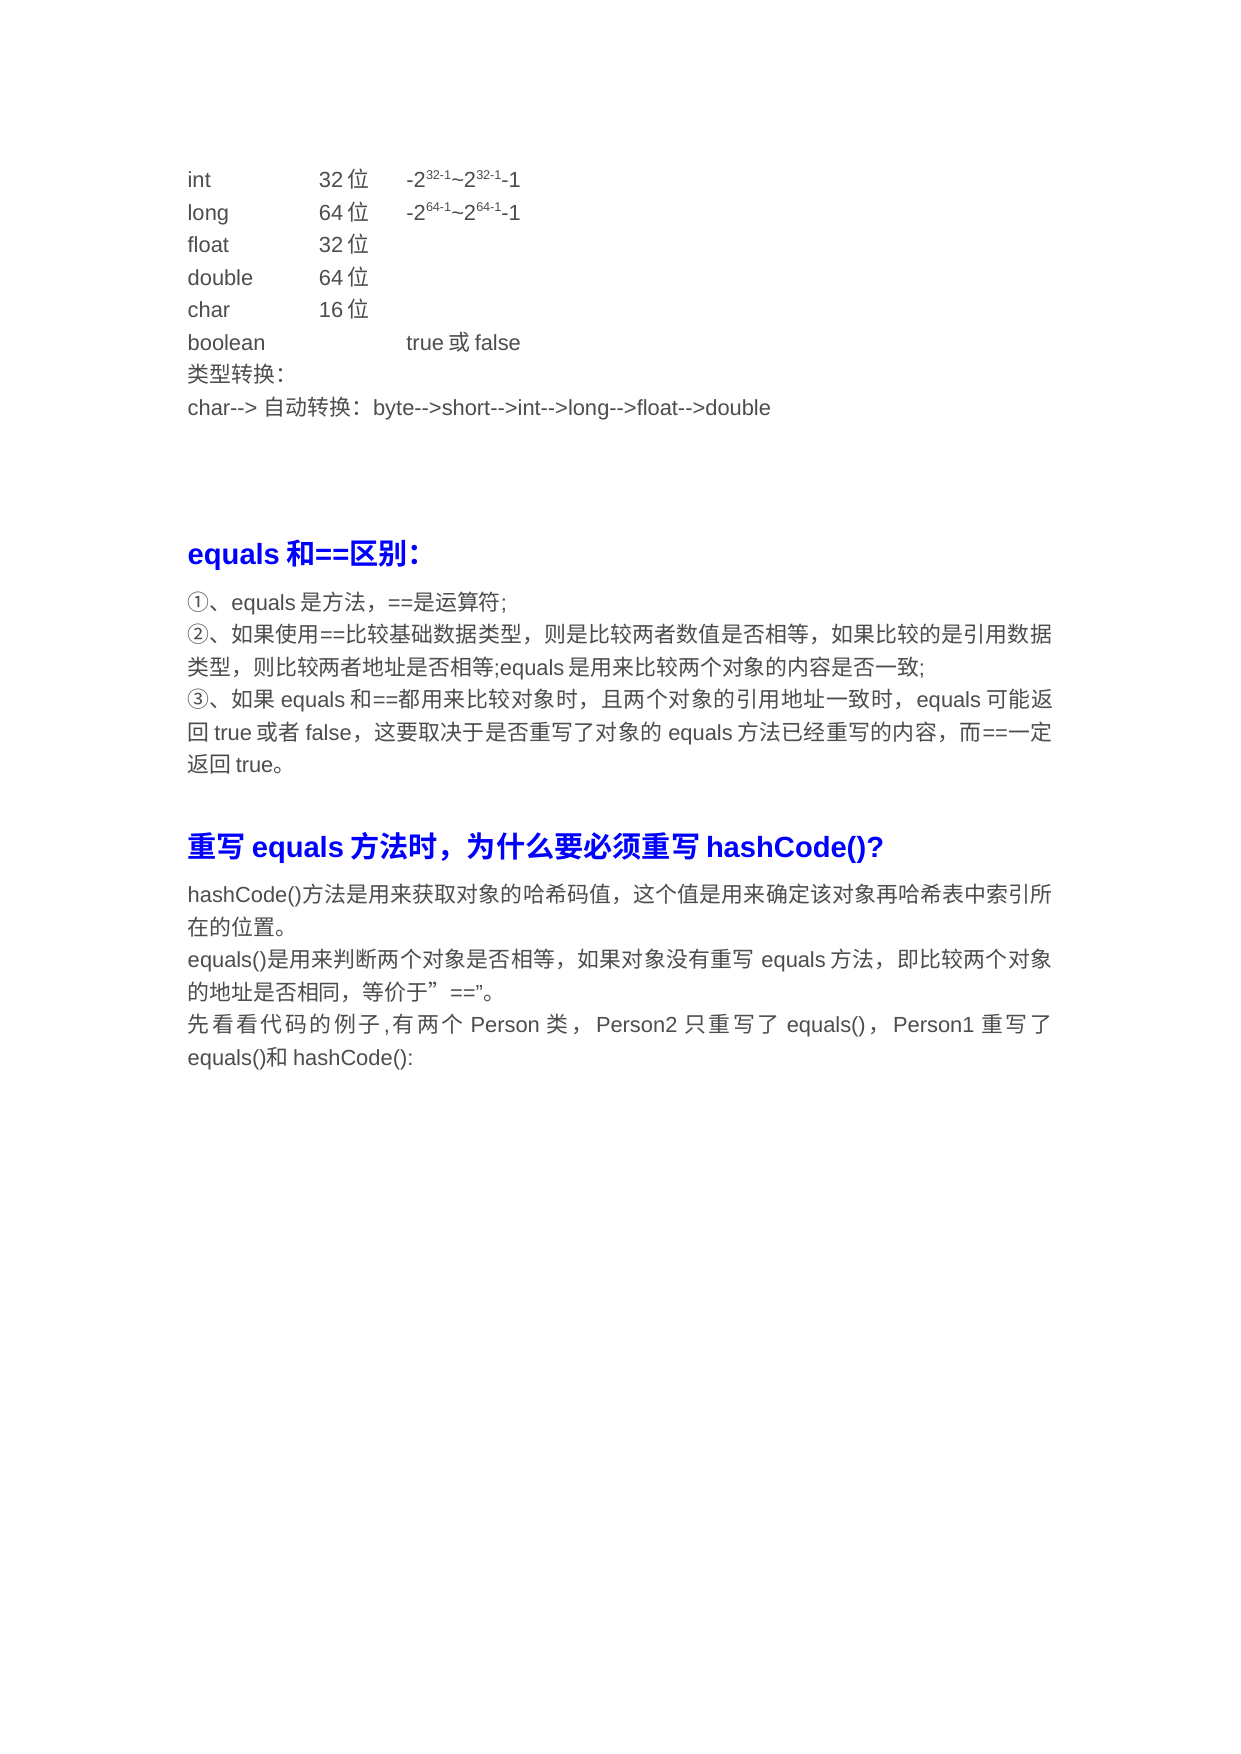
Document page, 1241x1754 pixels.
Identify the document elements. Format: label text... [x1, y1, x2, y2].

text int 32位 -232-1~232-1-1 [187, 162, 1053, 194]
text equals和==区别： [187, 519, 1053, 584]
text char--> 自动转换：byte-->short-->int-->long-->float-->double [187, 389, 1053, 422]
list 如果使用==比较基础数据类型，则是比较两者数值是否相等，如果比较的是引用数据类型，则比较两者地址是否相等;equals是用来比较两个对象的内容是否一致; [187, 617, 1053, 682]
text equals()是用来判断两个对象是否相等，如果对象没有重写equals方法，即比较两个对象的地址是否相同，等价于”==”。 [187, 942, 1053, 1007]
text float 32位 [187, 227, 1053, 259]
text char 16位 [187, 292, 1053, 324]
text boolean true或false [187, 324, 1053, 357]
text 先看看代码的例子,有两个Person类，Person2只重写了equals()，Person1重写了equals()和hashCode(): [187, 1007, 1053, 1072]
list equals是方法，==是运算符; [187, 584, 1053, 617]
text double 64位 [187, 259, 1053, 292]
text 重写equals方法时，为什么要必须重写hashCode()? [187, 812, 1053, 877]
text hashCode()方法是用来获取对象的哈希码值，这个值是用来确定该对象再哈希表中索引所在的位置。 [187, 877, 1053, 942]
text 类型转换： [187, 357, 1053, 389]
list 如果equals和==都用来比较对象时，且两个对象的引用地址一致时，equals可能返回true或者false，这要取决于是否重写了对象的equals方法已经重写的内容，而==一定返回true。 [187, 682, 1053, 779]
text long 64位 -264-1~264-1-1 [187, 194, 1053, 227]
